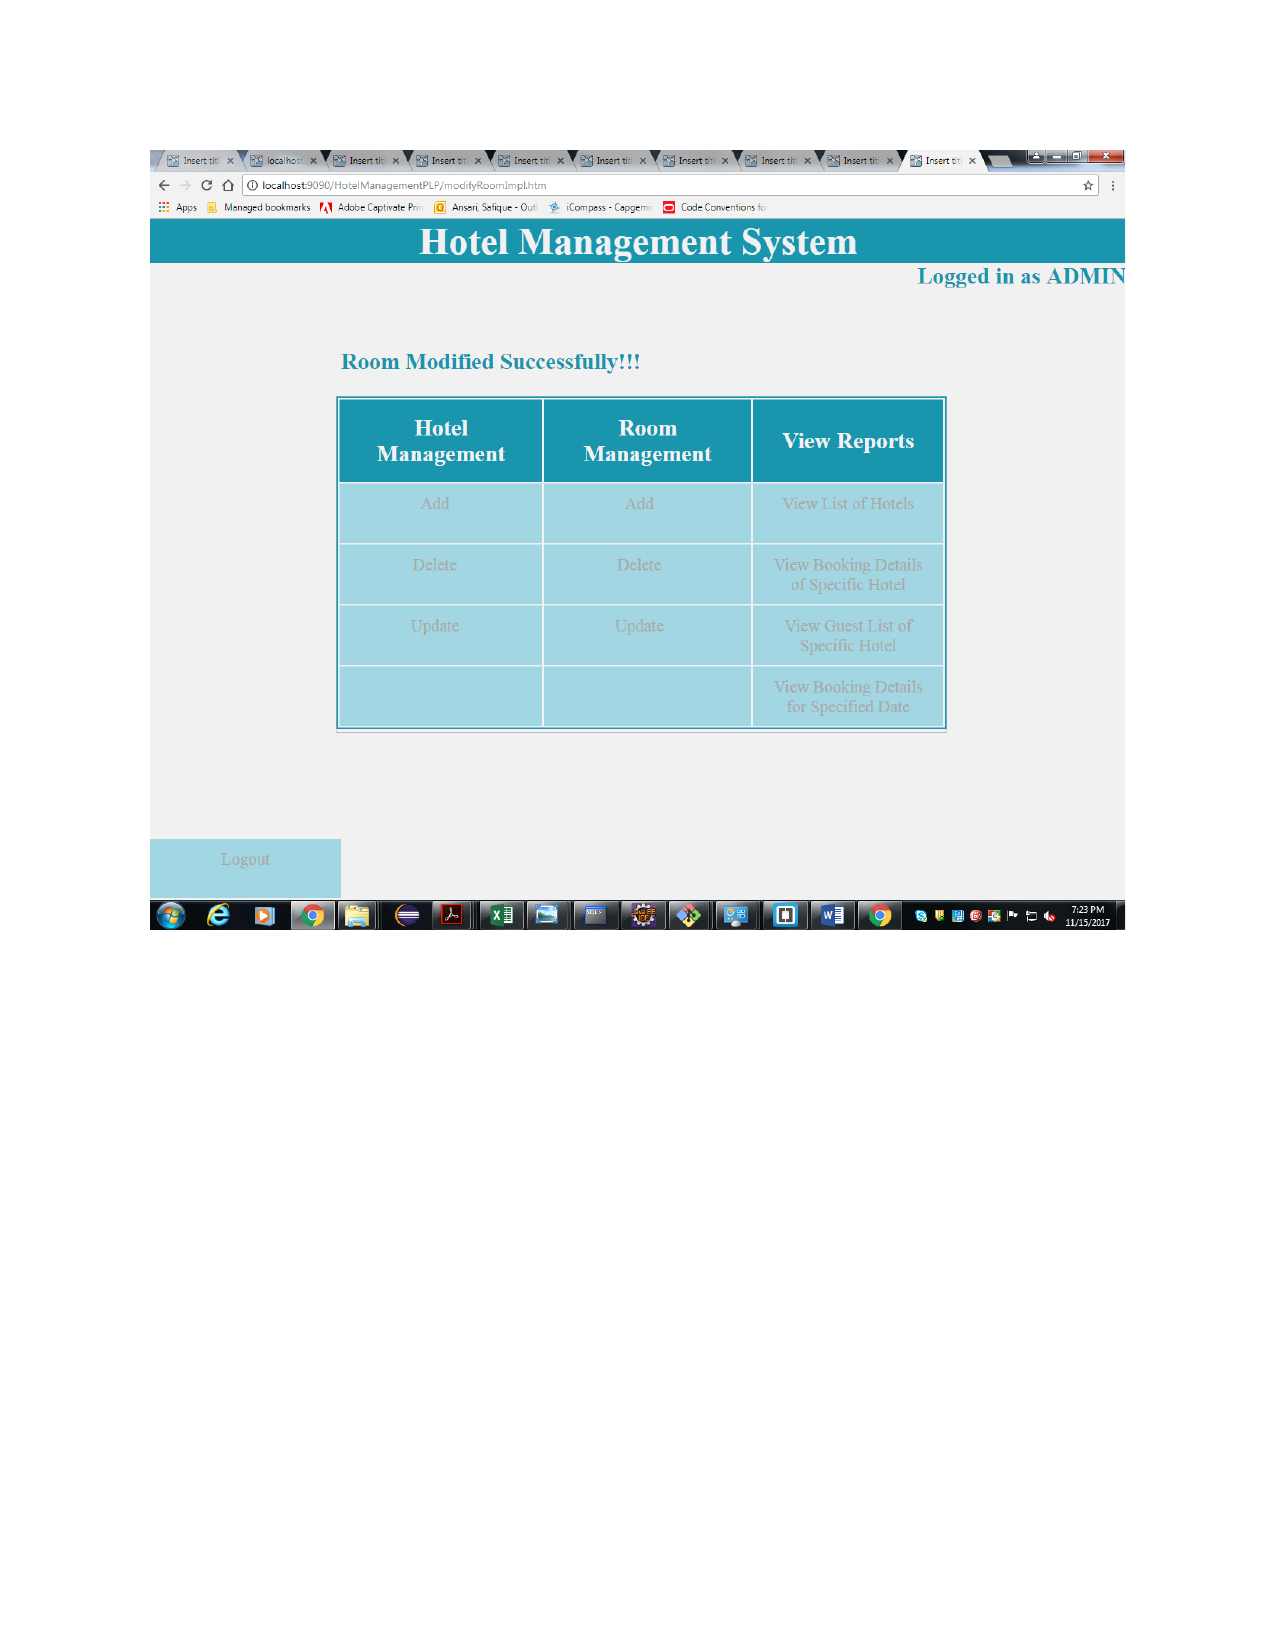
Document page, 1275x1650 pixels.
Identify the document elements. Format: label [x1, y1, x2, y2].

picture [150, 150, 1125, 930]
